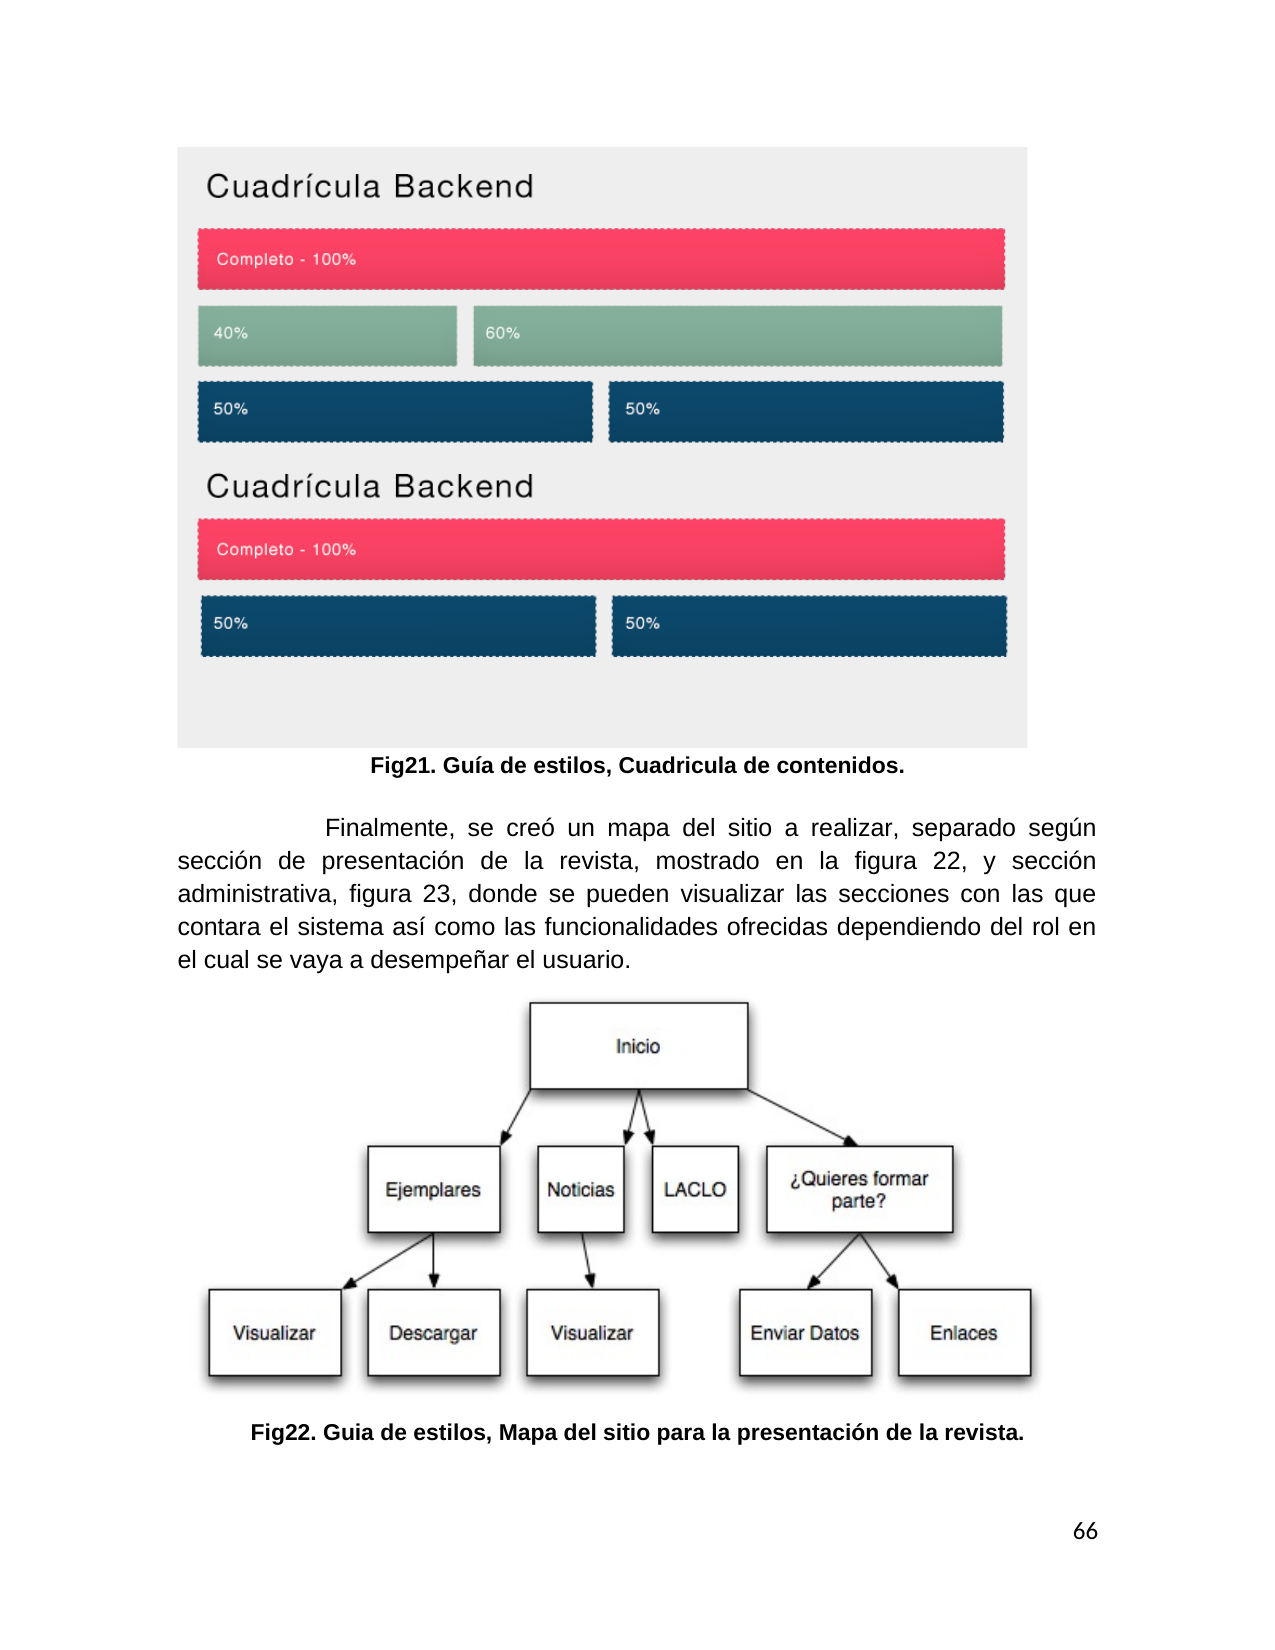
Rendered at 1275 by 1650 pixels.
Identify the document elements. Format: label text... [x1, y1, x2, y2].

text Fig22. Guia de estilos, Mapa del sitio para la presentación de la revista. [177, 1419, 1098, 1445]
picture [177, 147, 1028, 748]
picture [177, 977, 1062, 1415]
text Fig21. Guía de estilos, Cuadricula de contenidos. [177, 752, 1098, 779]
text Finalmente, se creó un mapa del sitio a realizar, separado según sección de presentación de la revista, mostrado en la figura 22, y sección administrativa, figura 23, donde se pueden visualizar las secciones con las que contara el sistema así como las funcionalidades ofrecidas dependiendo del rol en el cual se vaya a desempeñar el usuario. [177, 813, 1098, 973]
